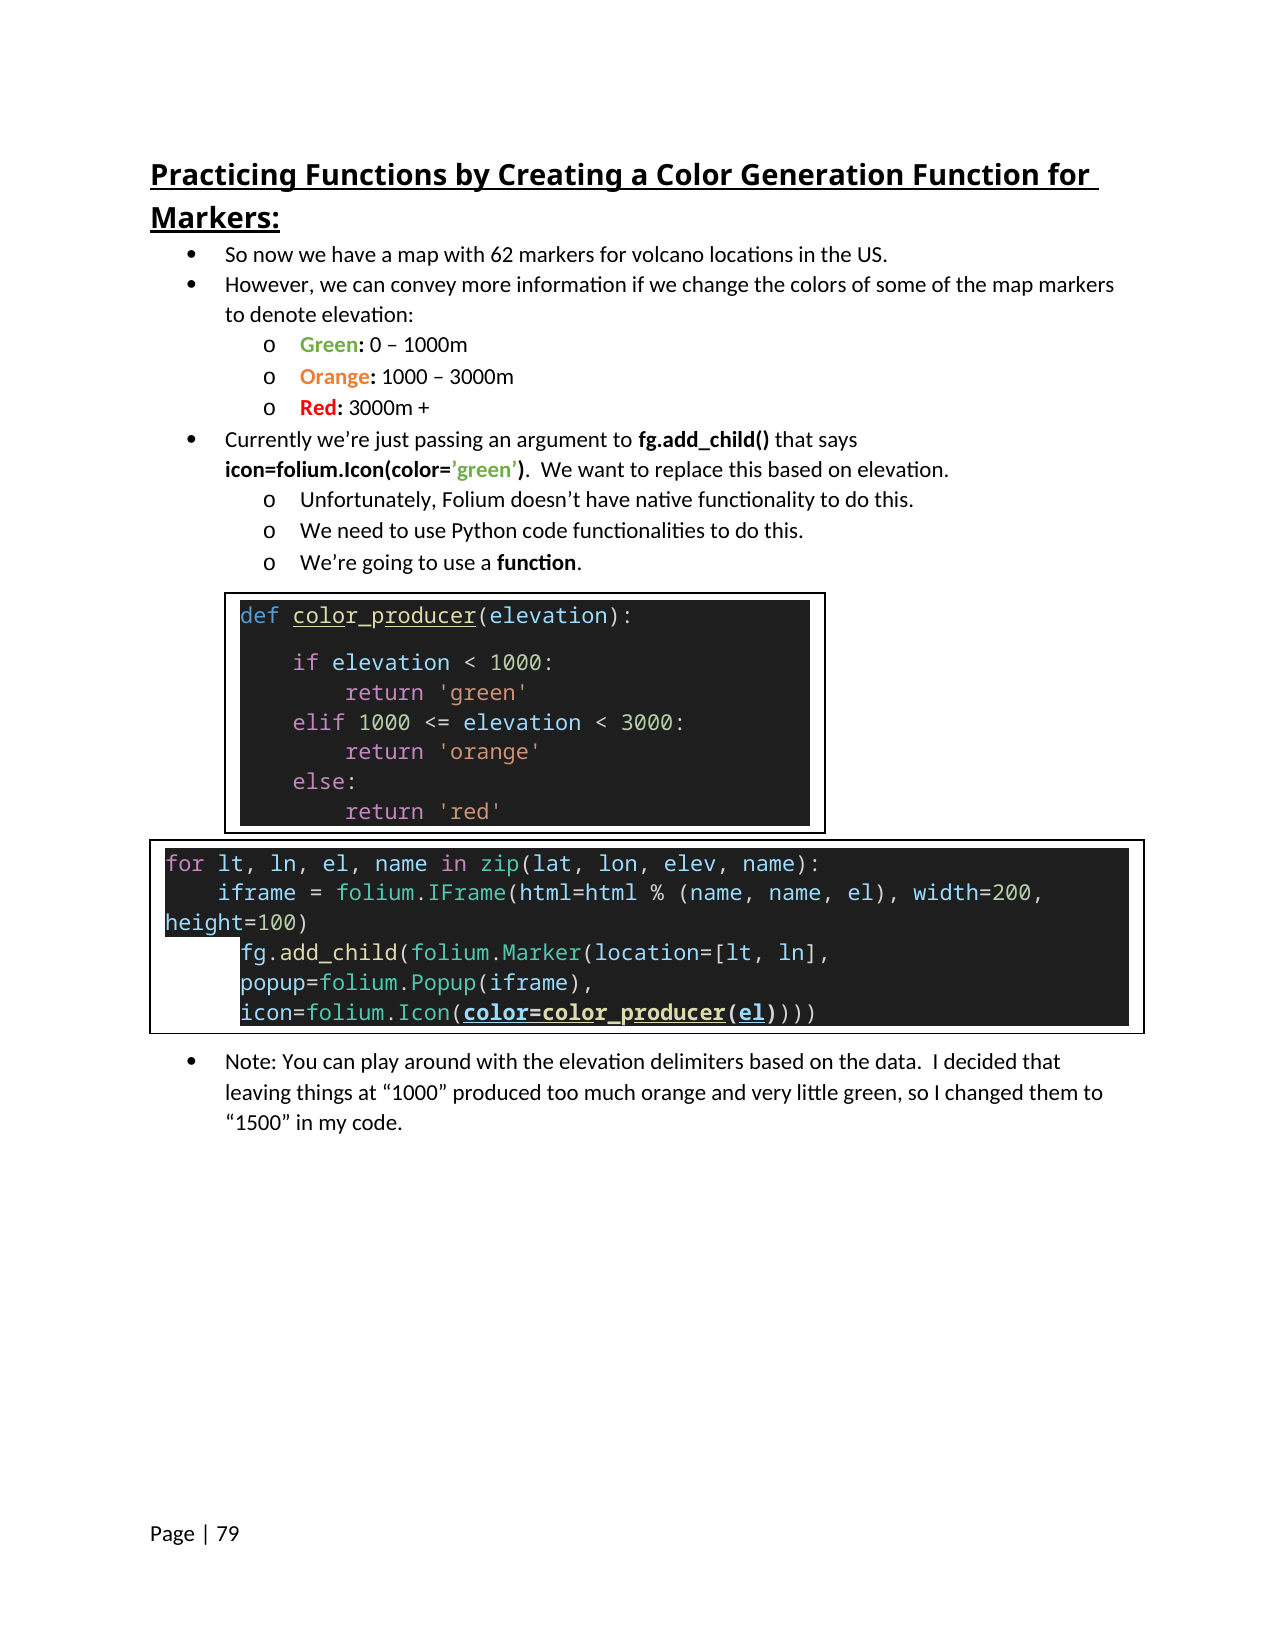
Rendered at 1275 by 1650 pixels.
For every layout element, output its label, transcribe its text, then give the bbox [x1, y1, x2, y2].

list Unfortunately, Folium doesn’t have native functionality to do this. [262, 485, 1125, 514]
list We’re going to use a function. [262, 548, 1125, 577]
list Note: You can play around with the elevation delimiters based on the data. I decided that leaving things at “1000” produced too much orange and very little green, so I changed them to “1500” in my code. [187, 579, 1125, 839]
list Orange: 1000 – 3000m [262, 362, 1125, 391]
list Red: 3000m + [262, 393, 1125, 422]
subtitle Practicing Functions by Creating a Color Generation Function for Markers: [150, 154, 1125, 237]
list However, we can convey more information if we change the colors of some of the map markers to denote elevation: [187, 270, 1125, 328]
list We need to use Python code functionalities to do this. [262, 517, 1125, 546]
list Currently we’re just passing an argument to fg.add_child() that says icon=folium.Icon(color=’green’). We want to replace this based on elevation. [187, 425, 1125, 483]
list Green: 0 – 1000m [262, 330, 1125, 359]
list So now we have a map with 62 markers for volcano locations in the US. [187, 240, 1125, 268]
list Note: You can play around with the elevation delimiters based on the data. I decided that leaving things at “1000” produced too much orange and very little green, so I changed them to “1500” in my code. [187, 1034, 1125, 1136]
